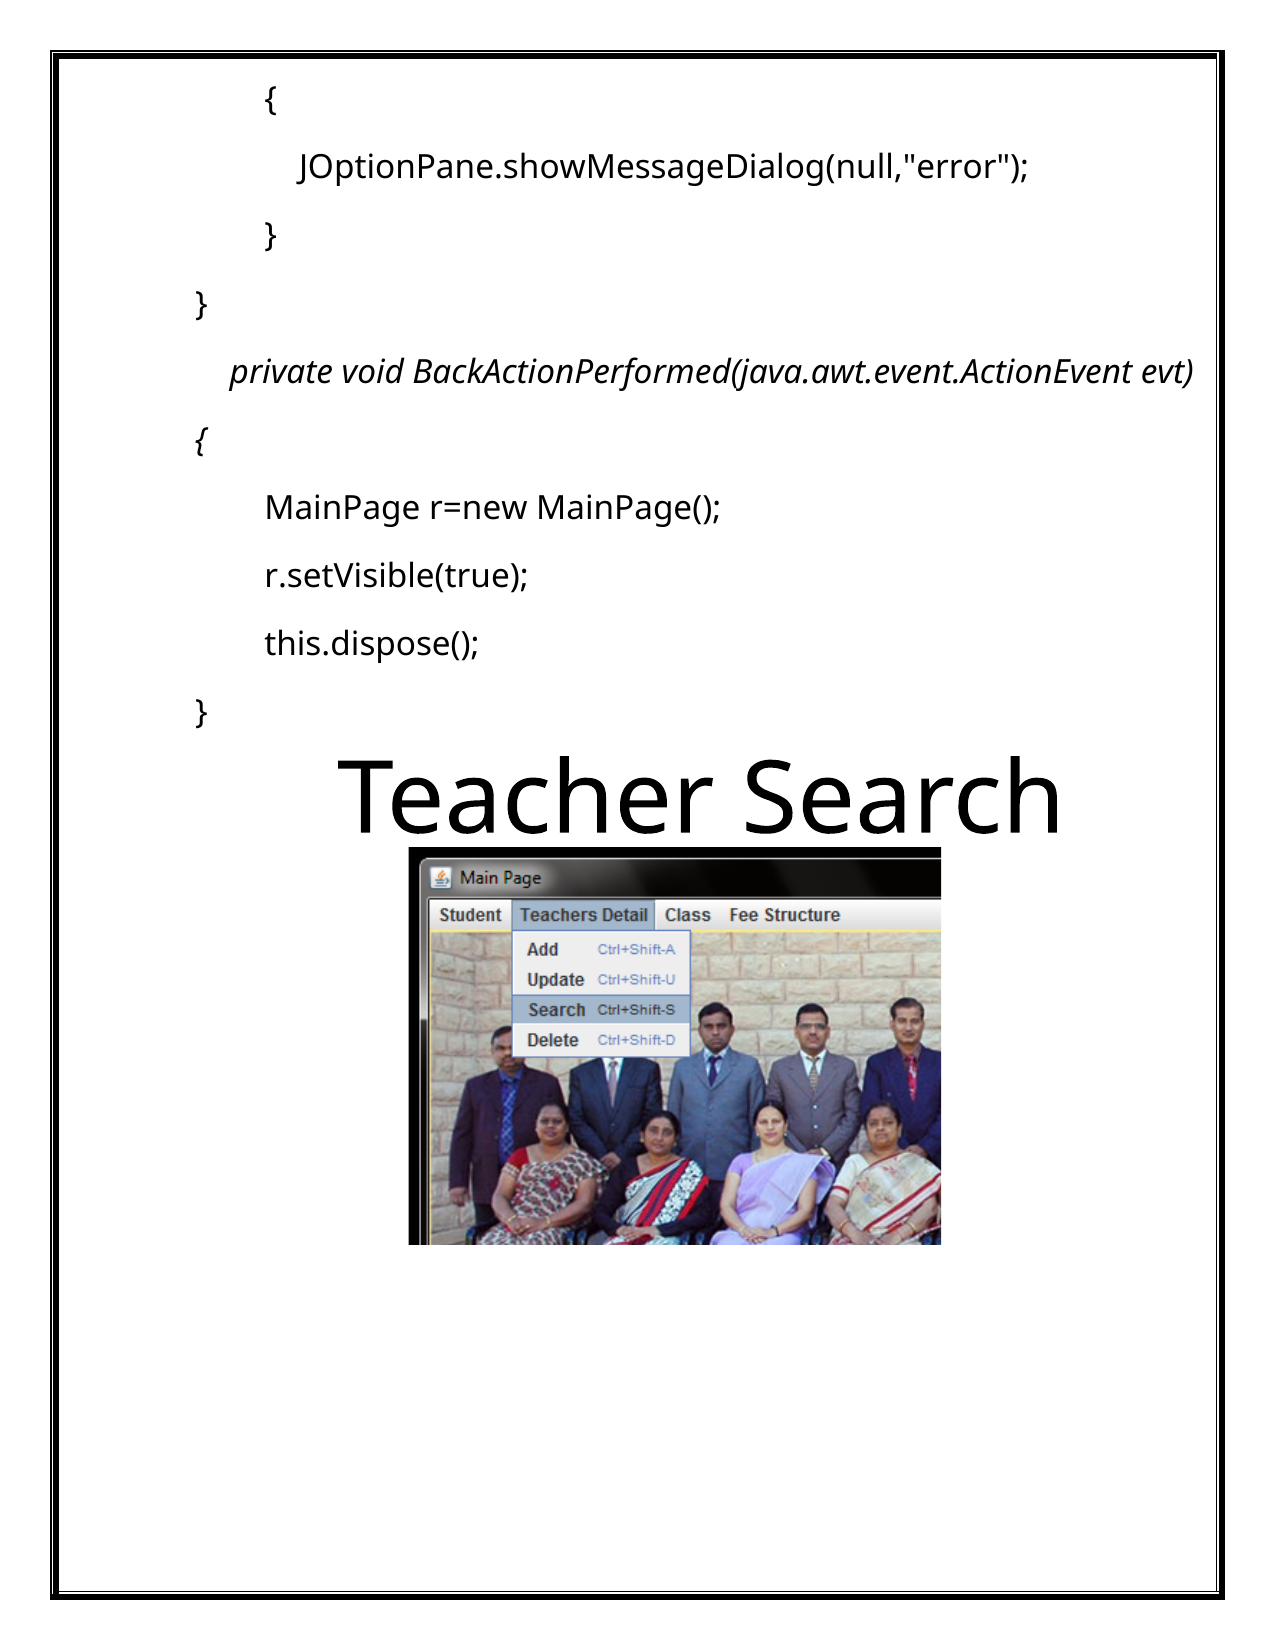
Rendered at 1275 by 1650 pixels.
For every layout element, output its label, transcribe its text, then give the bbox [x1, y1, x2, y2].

picture [408, 847, 942, 1245]
list r.setVisible(true); [195, 552, 1200, 597]
list } [195, 279, 1200, 325]
list } [195, 688, 1200, 733]
list { [195, 75, 1200, 120]
list } [195, 211, 1200, 257]
list this.dispose(); [195, 620, 1200, 665]
list MainPage r=new MainPage(); [195, 484, 1200, 529]
list private void BackActionPerformed(java.awt.event.ActionEvent evt) { [195, 347, 1200, 461]
list JOptionPane.showMessageDialog(null,"error"); [195, 143, 1200, 188]
